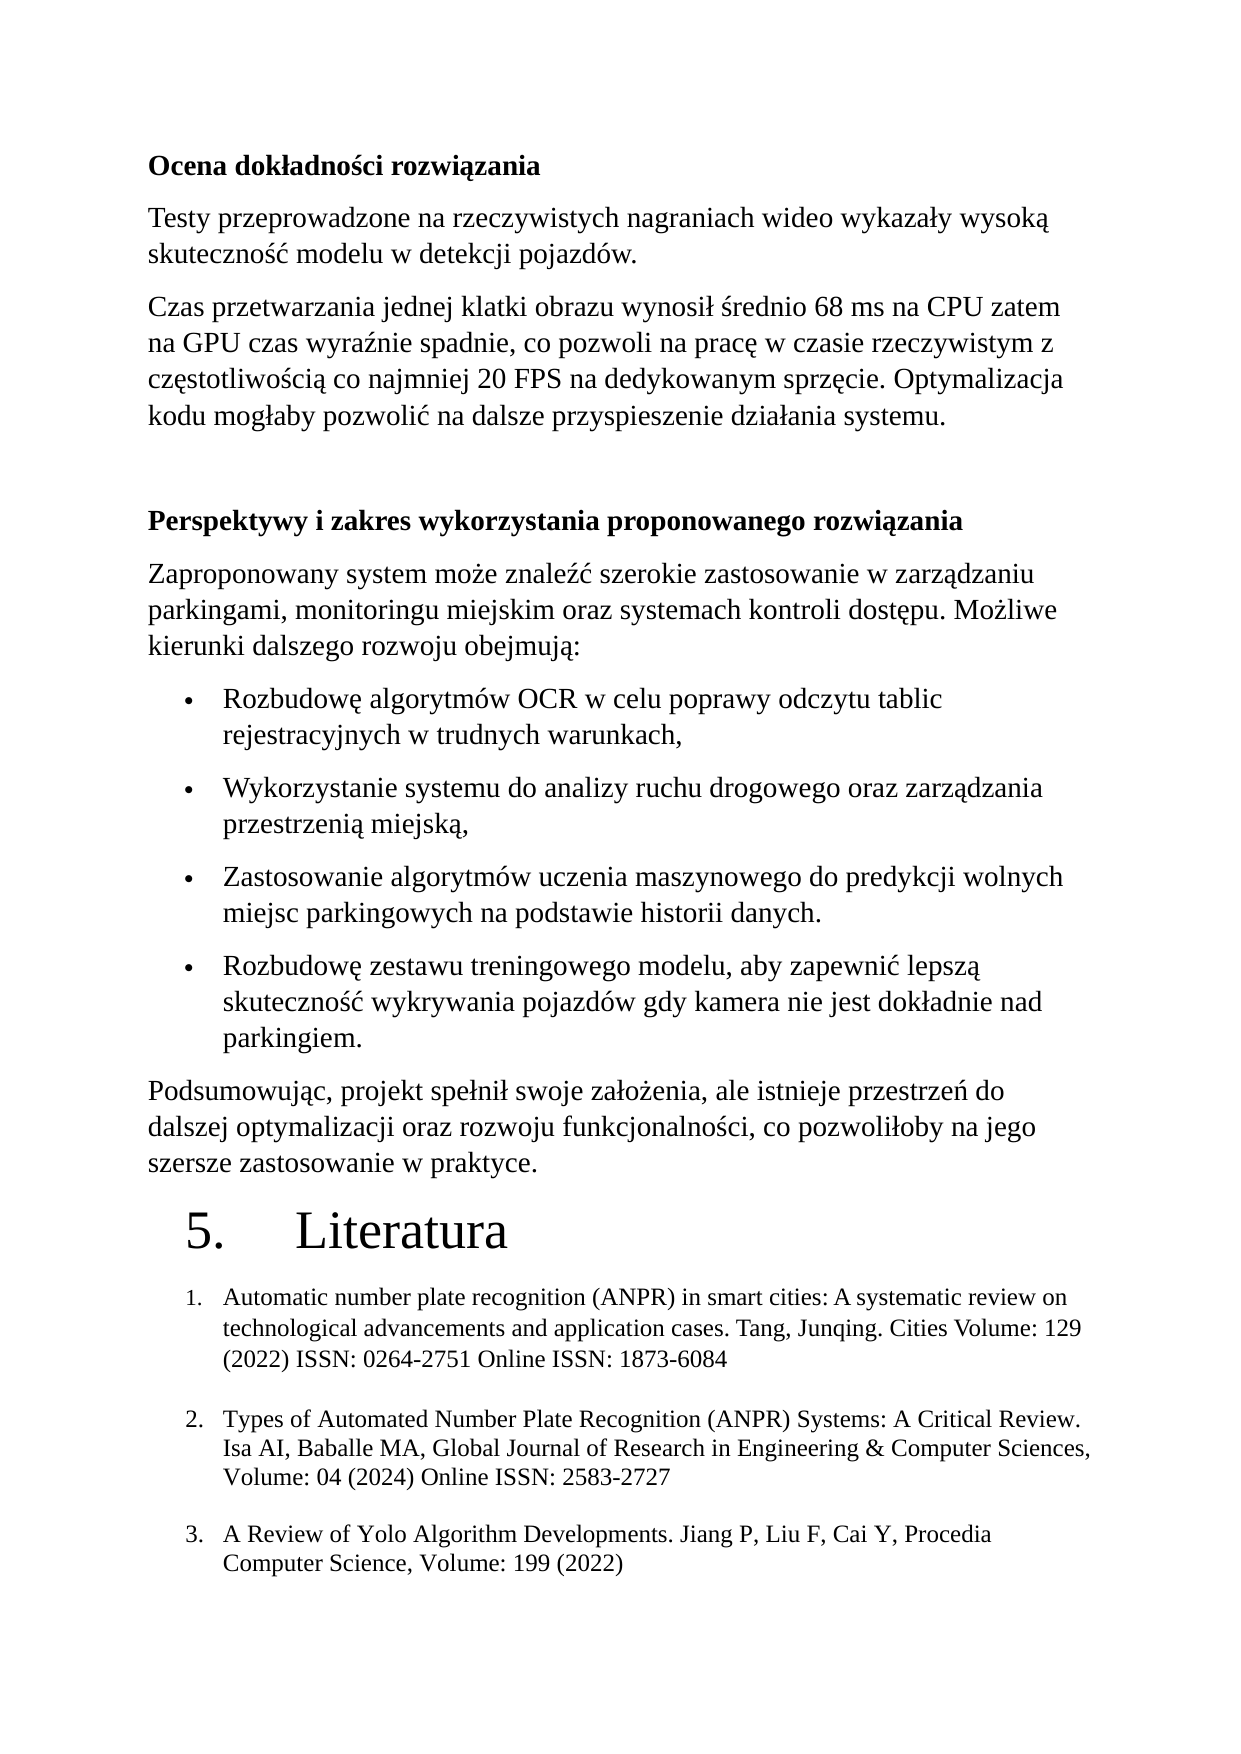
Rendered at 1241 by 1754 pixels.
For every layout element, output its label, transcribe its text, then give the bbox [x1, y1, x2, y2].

list Rozbudowę algorytmów OCR w celu poprawy odczytu tablic rejestracyjnych w trudnych warunkach, [185, 681, 1093, 751]
text Zaproponowany system może znaleźć szerokie zastosowanie w zarządzaniu parkingami, monitoringu miejskim oraz systemach kontroli dostępu. Możliwe kierunki dalszego rozwoju obejmują: [148, 556, 1093, 662]
text Perspektywy i zakres wykorzystania proponowanego rozwiązania [148, 503, 1093, 537]
list Automatic number plate recognition (ANPR) in smart cities: A systematic review on technological advancements and application cases. Tang, Junqing. Cities Volume: 129 (2022) ISSN: 0264-2751 Online ISSN: 1873-6084 [185, 1282, 1093, 1373]
list Zastosowanie algorytmów uczenia maszynowego do predykcji wolnych miejsc parkingowych na podstawie historii danych. [185, 859, 1093, 929]
text Ocena dokładności rozwiązania [148, 148, 1093, 181]
text Czas przetwarzania jednej klatki obrazu wynosił średnio 68 ms na CPU zatem na GPU czas wyraźnie spadnie, co pozwoli na pracę w czasie rzeczywistym z częstotliwością co najmniej 20 FPS na dedykowanym sprzęcie. Optymalizacja kodu mogłaby pozwolić na dalsze przyspieszenie działania systemu. [148, 289, 1093, 431]
list Types of Automated Number Plate Recognition (ANPR) Systems: A Critical Review. Isa AI, Baballe MA, Global Journal of Research in Engineering & Computer Sciences, Volume: 04 (2024) Online ISSN: 2583-2727 [185, 1404, 1093, 1519]
text Podsumowując, projekt spełnił swoje założenia, ale istnieje przestrzeń do dalszej optymalizacji oraz rozwoju funkcjonalności, co pozwoliłoby na jego szersze zastosowanie w praktyce. [148, 1073, 1093, 1179]
list Rozbudowę zestawu treningowego modelu, aby zapewnić lepszą skuteczność wykrywania pojazdów gdy kamera nie jest dokładnie nad parkingiem. [185, 948, 1093, 1054]
list Wykorzystanie systemu do analizy ruchu drogowego oraz zarządzania przestrzenią miejską, [185, 770, 1093, 840]
text Testy przeprowadzone na rzeczywistych nagraniach wideo wykazały wysoką skuteczność modelu w detekcji pojazdów. [148, 200, 1093, 270]
list Literatura [185, 1198, 1093, 1261]
